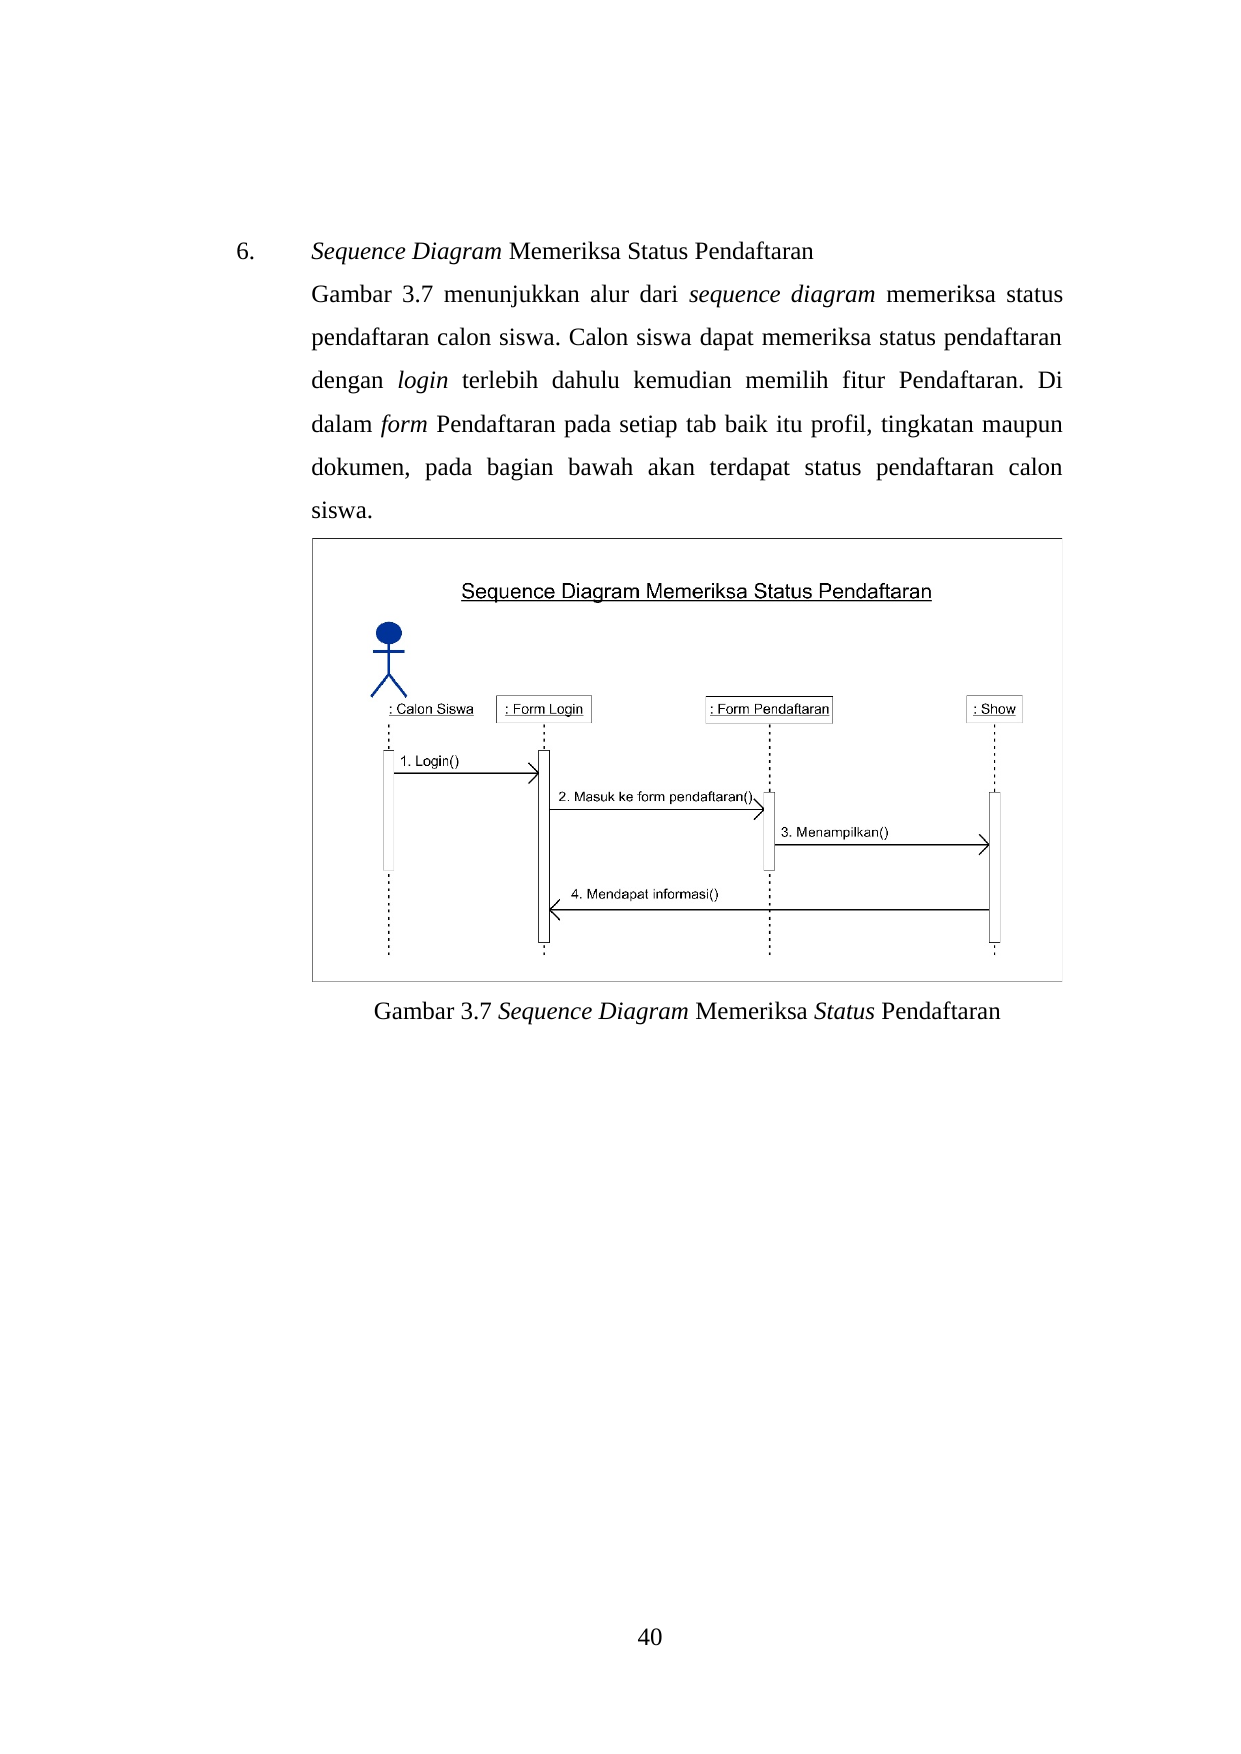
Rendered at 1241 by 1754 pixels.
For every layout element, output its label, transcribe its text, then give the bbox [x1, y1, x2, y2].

picture [312, 538, 1063, 982]
list Sequence Diagram Memeriksa Status Pendaftaran [236, 236, 1063, 265]
list Gambar 3.7 Sequence Diagram Memeriksa Status Pendaftaran [311, 996, 1063, 1025]
list Gambar 3.7 menunjukkan alur dari sequence diagram memeriksa status pendaftaran calon siswa. Calon siswa dapat memeriksa status pendaftaran dengan login terlebih dahulu kemudian memilih fitur Pendaftaran. Di dalam form Pendaftaran pada setiap tab baik itu profil, tingkatan maupun dokumen, pada bagian bawah akan terdapat status pendaftaran calon siswa. [311, 279, 1063, 524]
